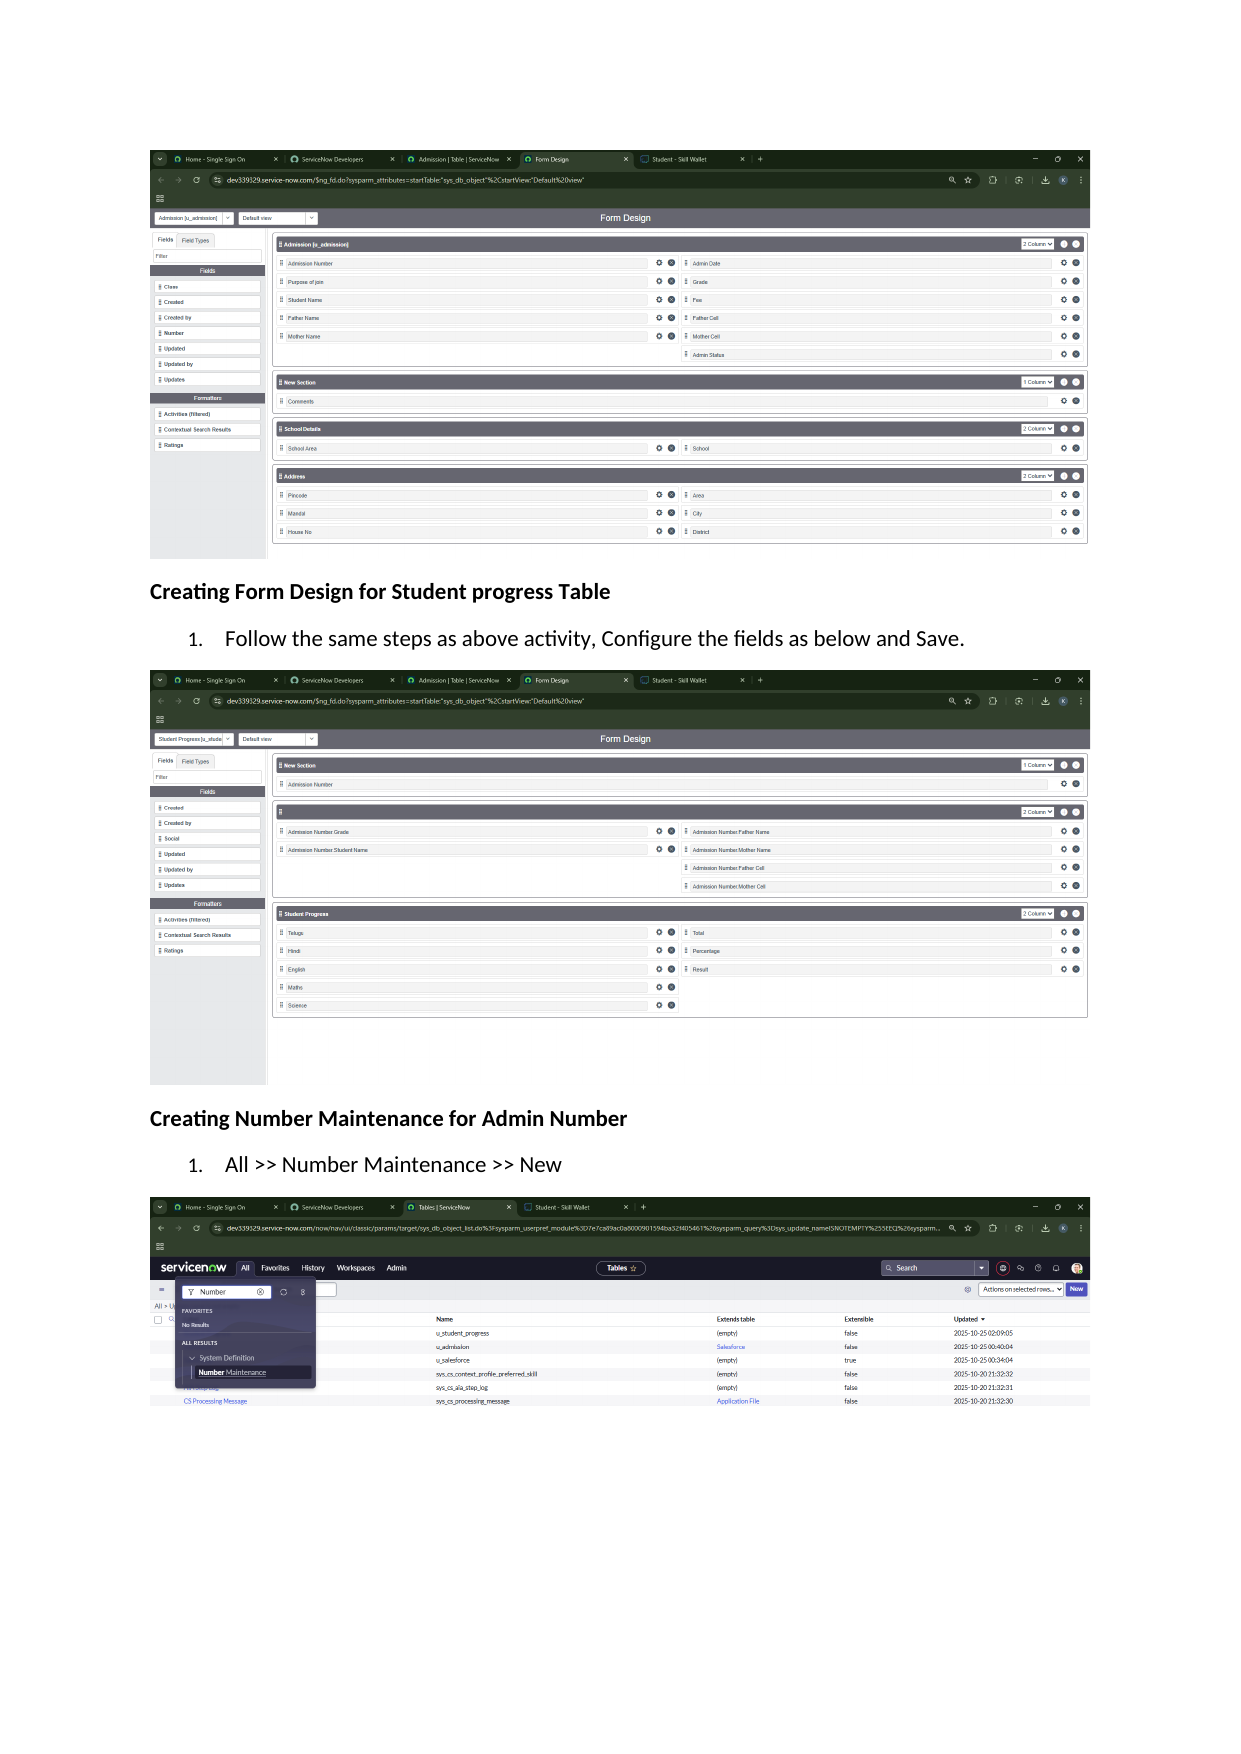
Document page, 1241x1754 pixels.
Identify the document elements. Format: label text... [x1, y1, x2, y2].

picture [150, 670, 1091, 1085]
list All >> Number Maintenance >> New [187, 1151, 1090, 1178]
text Creating Number Maintenance for Admin Number [150, 1104, 1090, 1132]
text Creating Form Design for Student progress Table [150, 577, 1090, 605]
list Follow the same steps as above activity, Configure the fields as below and Save. [187, 624, 1090, 652]
picture [150, 150, 1091, 559]
picture [150, 1197, 1091, 1406]
